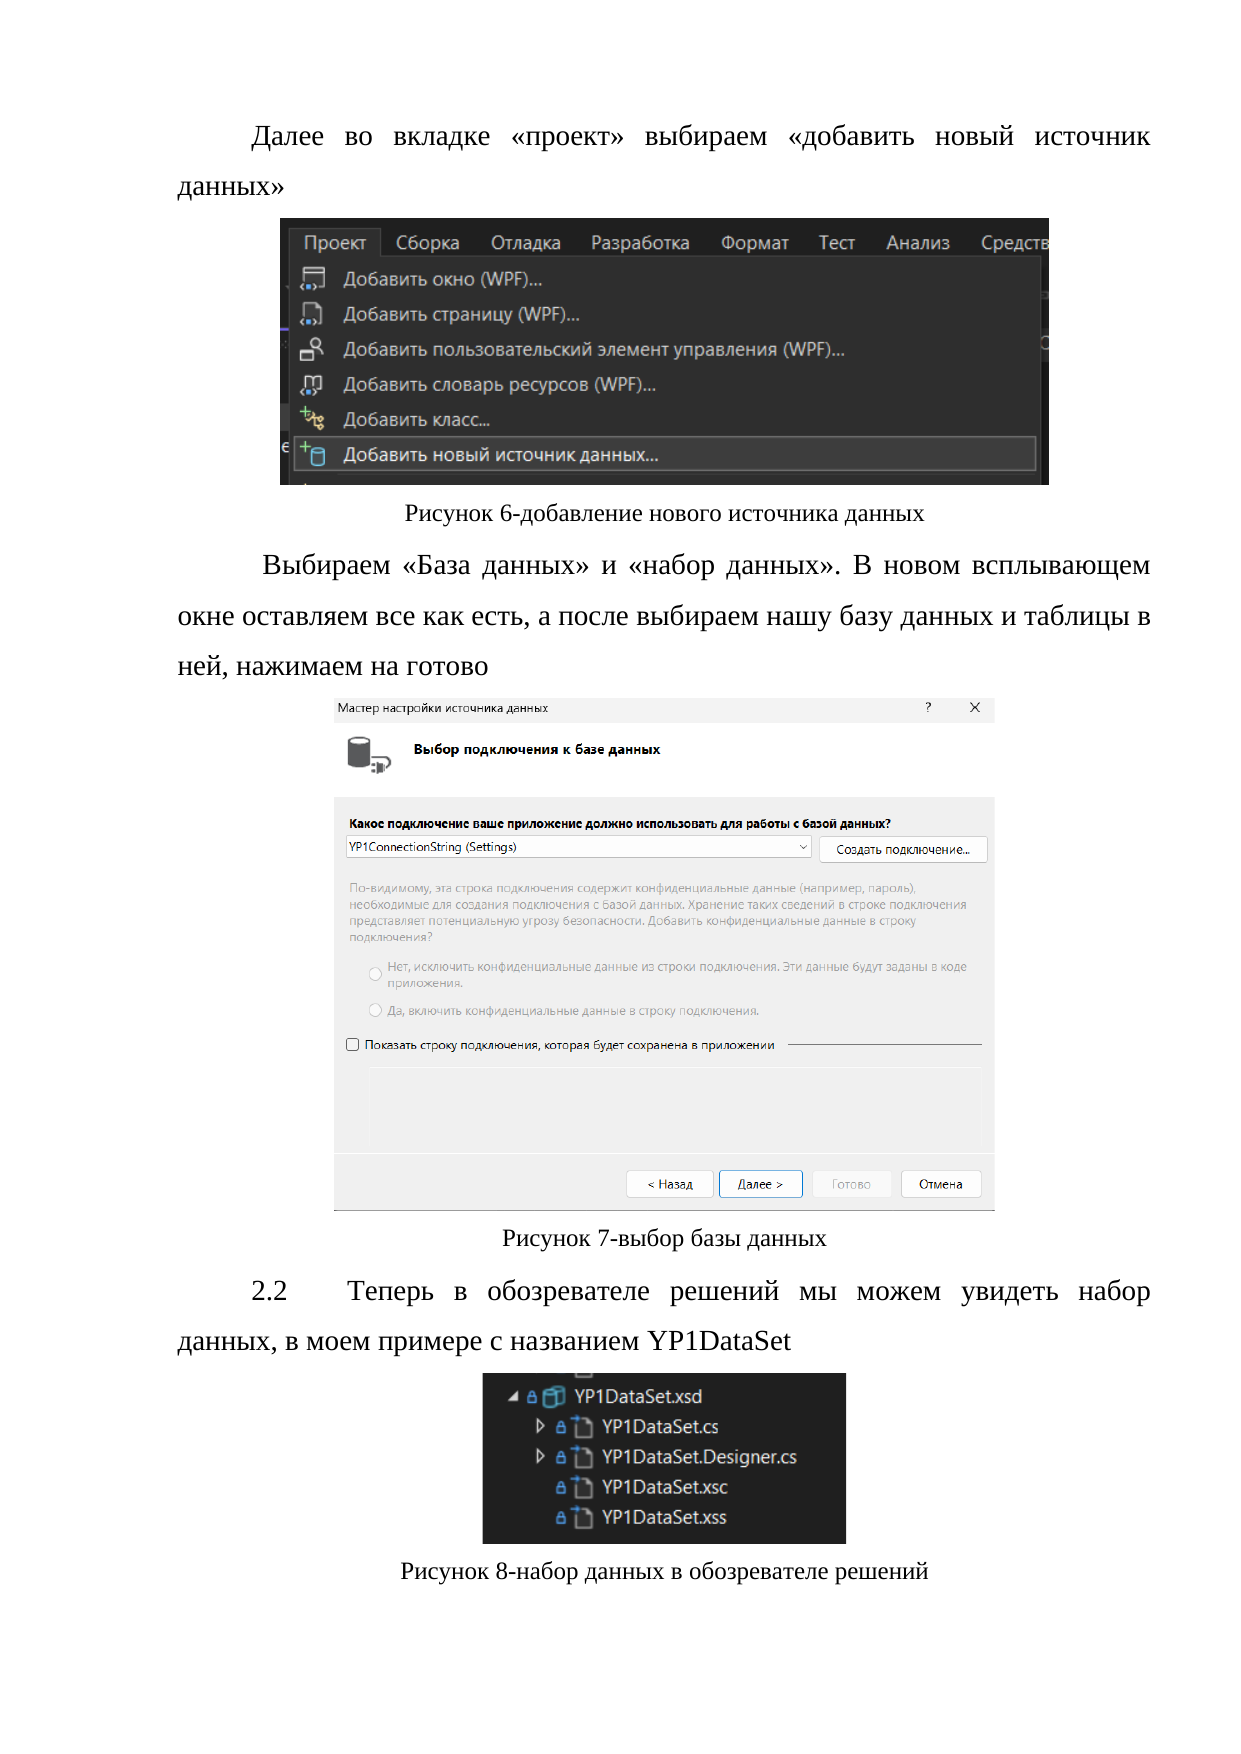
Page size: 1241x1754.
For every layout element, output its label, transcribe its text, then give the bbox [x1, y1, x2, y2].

text Рисунок 6-добавление нового источника данных [177, 498, 1152, 526]
list Теперь в обозревателе решений мы можем увидеть набор данных, в моем примере с названием YP1DataSet [177, 1273, 1152, 1357]
picture [482, 1373, 847, 1544]
text Рисунок 8-набор данных в обозревателе решений [177, 1556, 1152, 1585]
list Выбираем «База данных» и «набор данных». В новом всплывающем окне оставляем все как есть, а после выбираем нашу базу данных и таблицы в ней, нажимаем на готово [177, 547, 1152, 681]
picture [334, 698, 995, 1211]
picture [280, 218, 1049, 485]
list Далее во вкладке «проект» выбираем «добавить новый источник данных» [177, 118, 1152, 202]
text Рисунок 7-выбор базы данных [177, 1223, 1152, 1252]
